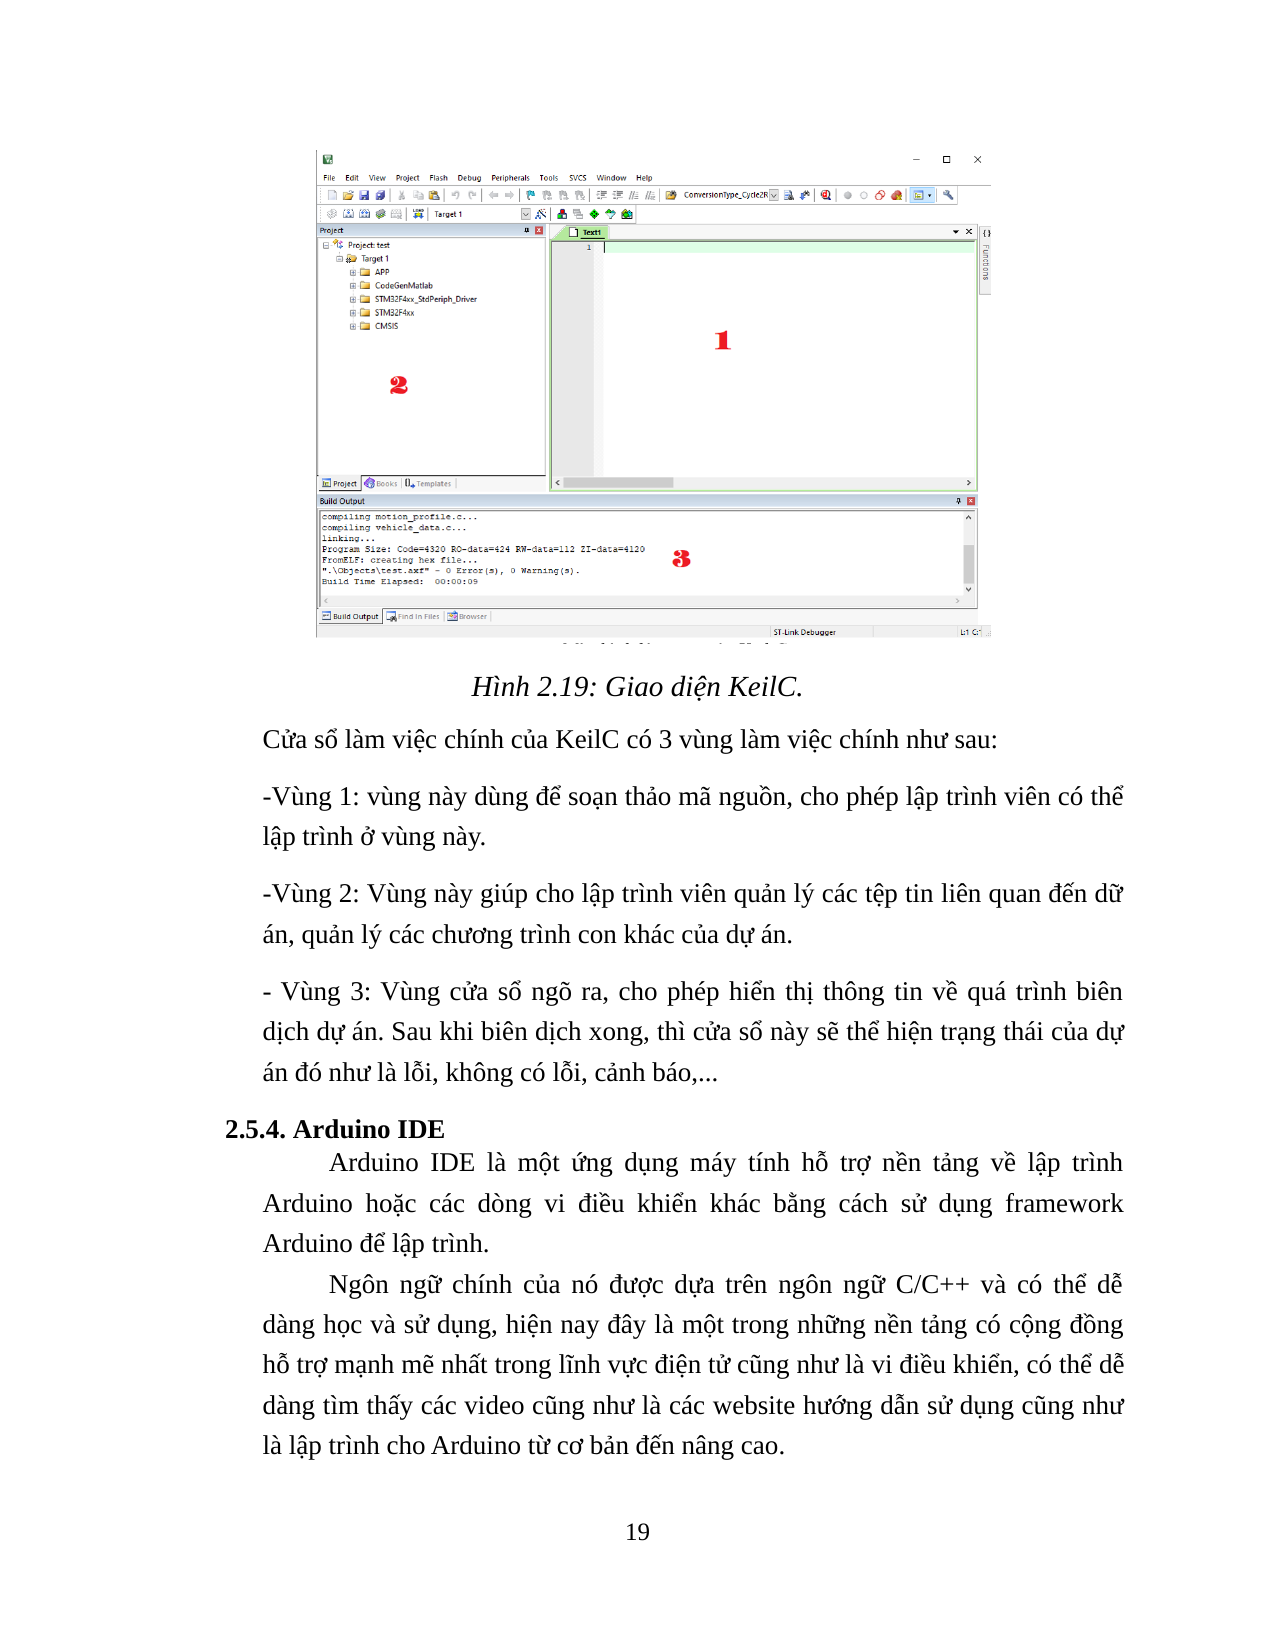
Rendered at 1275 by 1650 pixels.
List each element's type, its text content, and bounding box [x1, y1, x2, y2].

picture [316, 150, 997, 644]
text -Vùng 1: vùng này dùng để soạn thảo mã nguồn, cho phép lập trình viên có thể lập trình ở vùng này. [187, 780, 1125, 852]
list Arduino IDE là một ứng dụng máy tính hỗ trợ nền tảng về lập trình Arduino hoặc các dòng vi điều khiển khác bằng cách sử dụng framework Arduino để lập trình. [262, 1147, 1125, 1258]
list Arduino IDE [225, 1113, 1125, 1144]
text Cửa sổ làm việc chính của KeilC có 3 vùng làm việc chính như sau: [187, 723, 1125, 754]
text - Vùng 3: Vùng cửa sổ ngõ ra, cho phép hiển thị thông tin về quá trình biên dịch dự án. Sau khi biên dịch xong, thì cửa sổ này sẽ thể hiện trạng thái của dự án đó như là lỗi, không có lỗi, cảnh báo,... [187, 975, 1125, 1087]
list Ngôn ngữ chính của nó được dựa trên ngôn ngữ C/C++ và có thể dễ dàng học và sử dụng, hiện nay đây là một trong những nền tảng có cộng đồng hỗ trợ mạnh mẽ nhất trong lĩnh vực điện tử cũng như là vi điều khiển, có thể dễ dàng tìm thấy các video cũng như là các website hướng dẫn sử dụng cũng như là lập trình cho Arduino từ cơ bản đến nâng cao. [262, 1268, 1125, 1461]
text -Vùng 2: Vùng này giúp cho lập trình viên quản lý các tệp tin liên quan đến dữ án, quản lý các chương trình con khác của dự án. [187, 878, 1125, 949]
